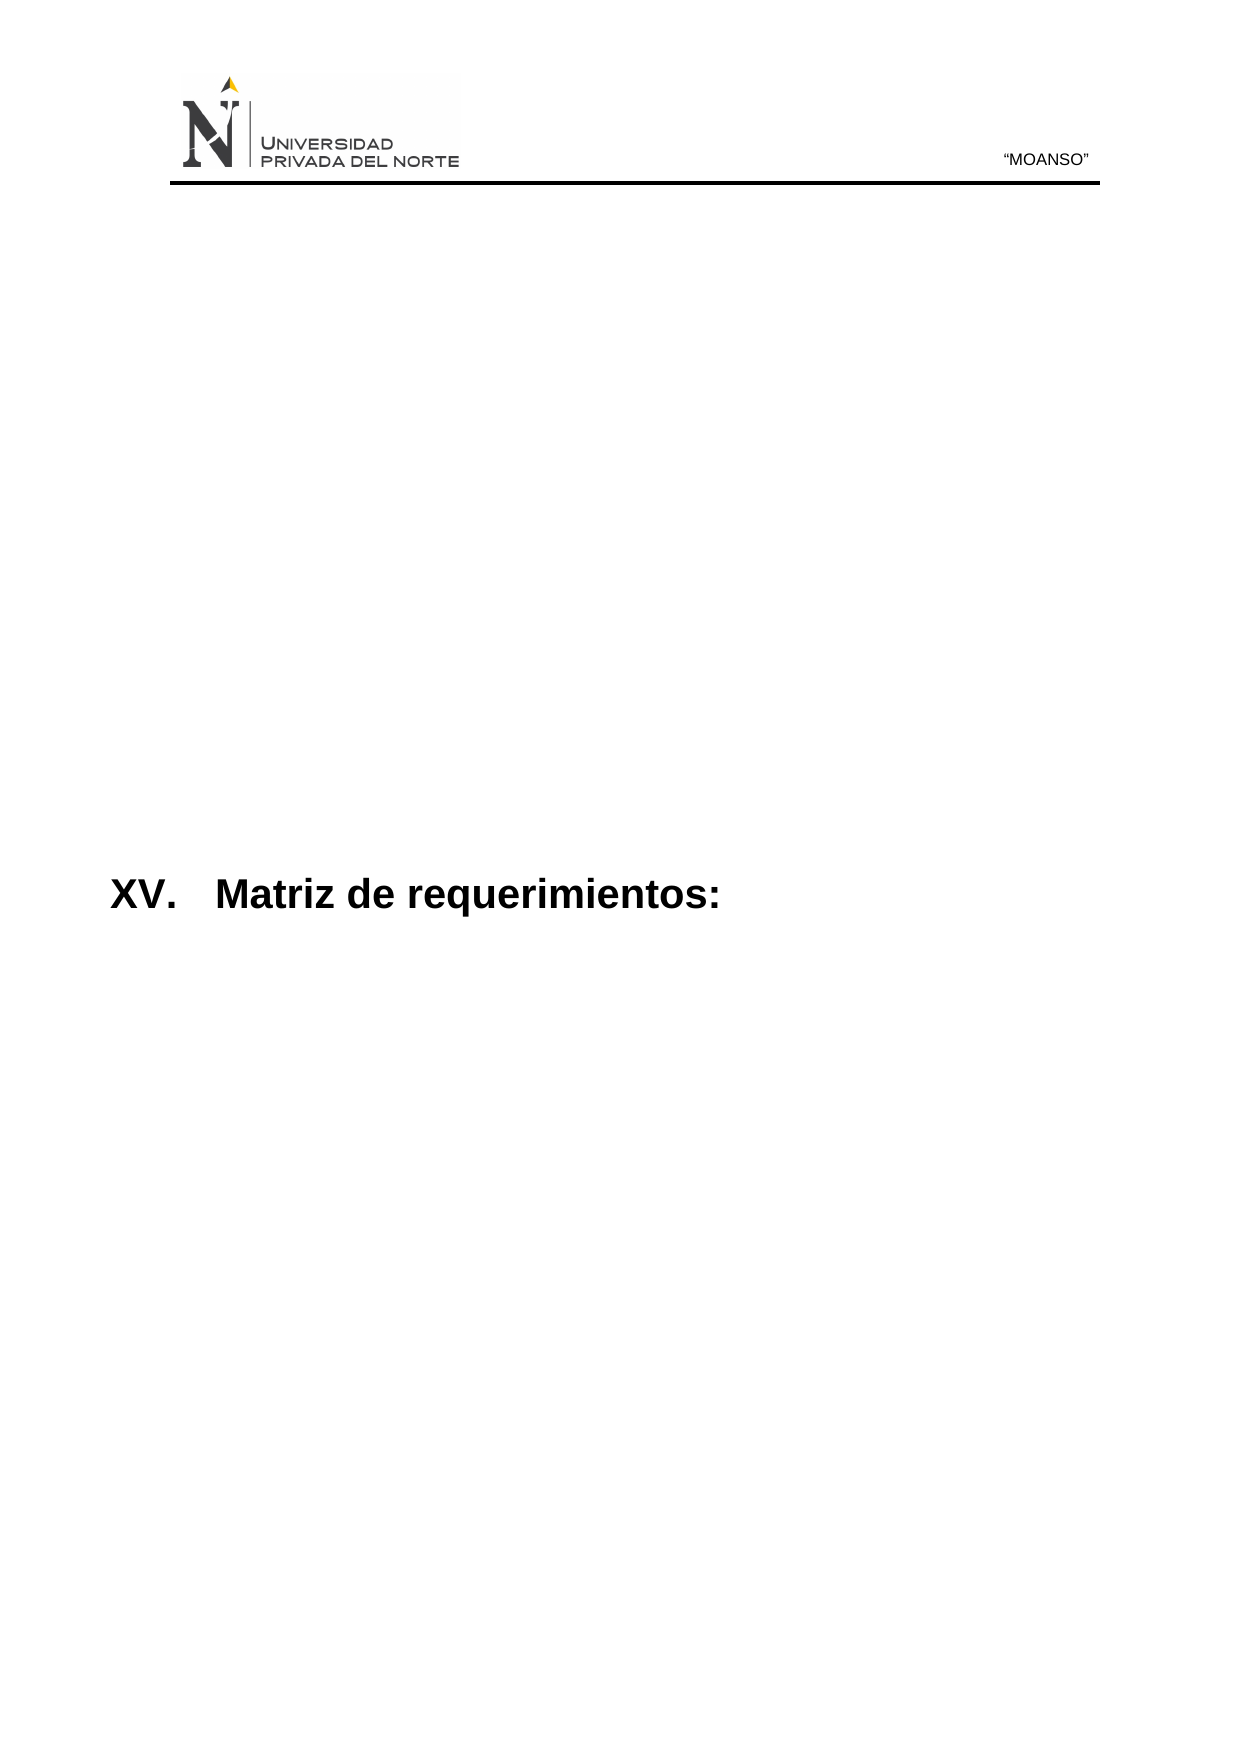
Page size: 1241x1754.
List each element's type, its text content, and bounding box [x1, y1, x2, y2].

list Matriz de requerimientos: [177, 870, 1092, 918]
picture [181, 73, 462, 169]
